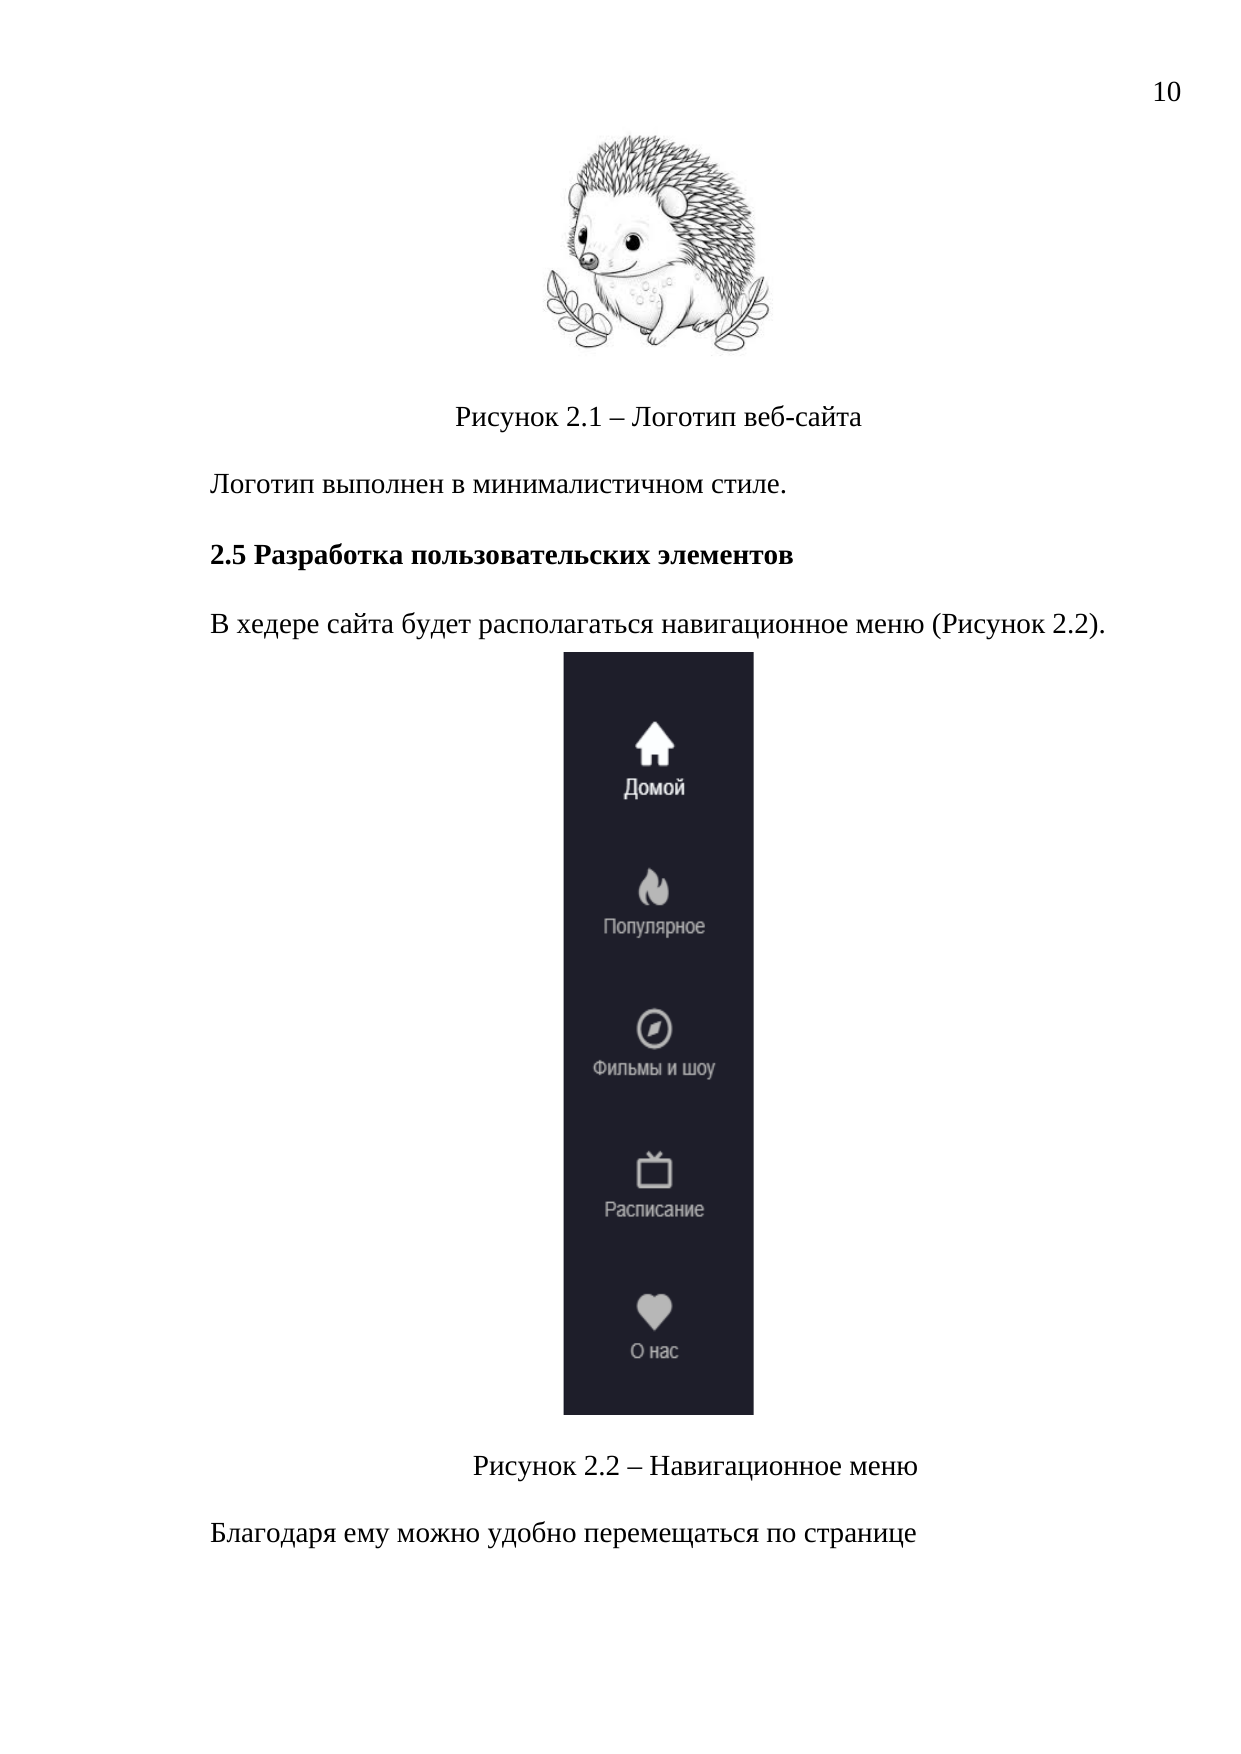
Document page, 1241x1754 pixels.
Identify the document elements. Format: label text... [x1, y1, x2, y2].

picture [534, 118, 783, 366]
text Благодаря ему можно удобно перемещаться по странице [136, 1516, 1181, 1549]
picture [563, 652, 754, 1415]
subtitle 2.5 Разработка пользовательских элементов [210, 537, 1181, 571]
text Рисунок 2.2 – Навигационное меню [136, 1448, 1181, 1482]
text В хедере сайта будет располагаться навигационное меню (Рисунок 2.2). [136, 607, 1181, 640]
text Рисунок 2.1 – Логотип веб-сайта [136, 399, 1181, 433]
text Логотип выполнен в минималистичном стиле. [136, 466, 1181, 500]
